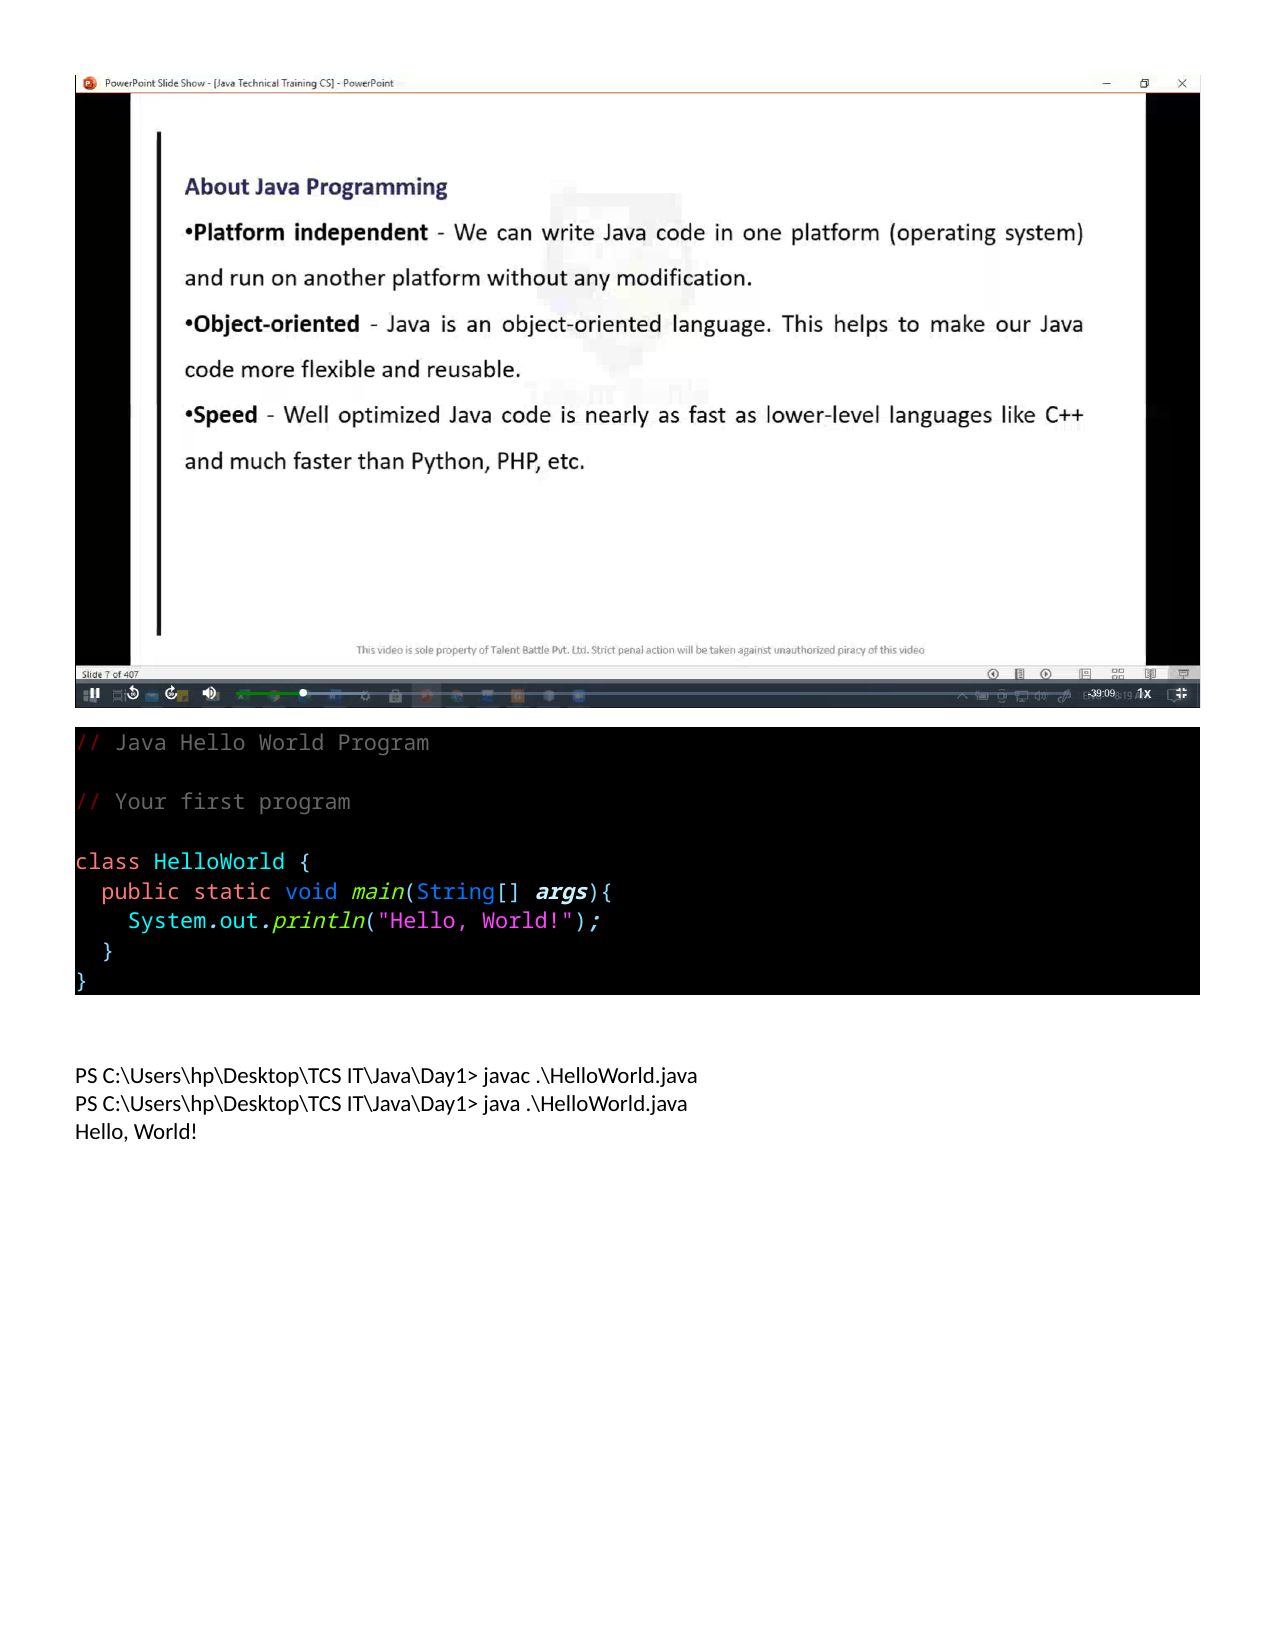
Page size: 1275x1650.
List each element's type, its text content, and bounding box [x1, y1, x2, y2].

text class HelloWorld { [75, 846, 1200, 876]
text public static void main(String[] args){ [75, 876, 1200, 905]
picture [75, 75, 1200, 708]
text System.out.println("Hello, World!"); [75, 905, 1200, 935]
text } [75, 965, 1200, 995]
text } [75, 935, 1200, 965]
text // Java Hello World Program [75, 727, 1200, 756]
text // Your first program [75, 786, 1200, 816]
text PS C:\Users\hp\Desktop\TCS IT\Java\Day1> java .\HelloWorld.java [75, 1089, 1200, 1117]
text PS C:\Users\hp\Desktop\TCS IT\Java\Day1> javac .\HelloWorld.java [75, 1061, 1200, 1089]
text Hello, World! [75, 1117, 1200, 1145]
